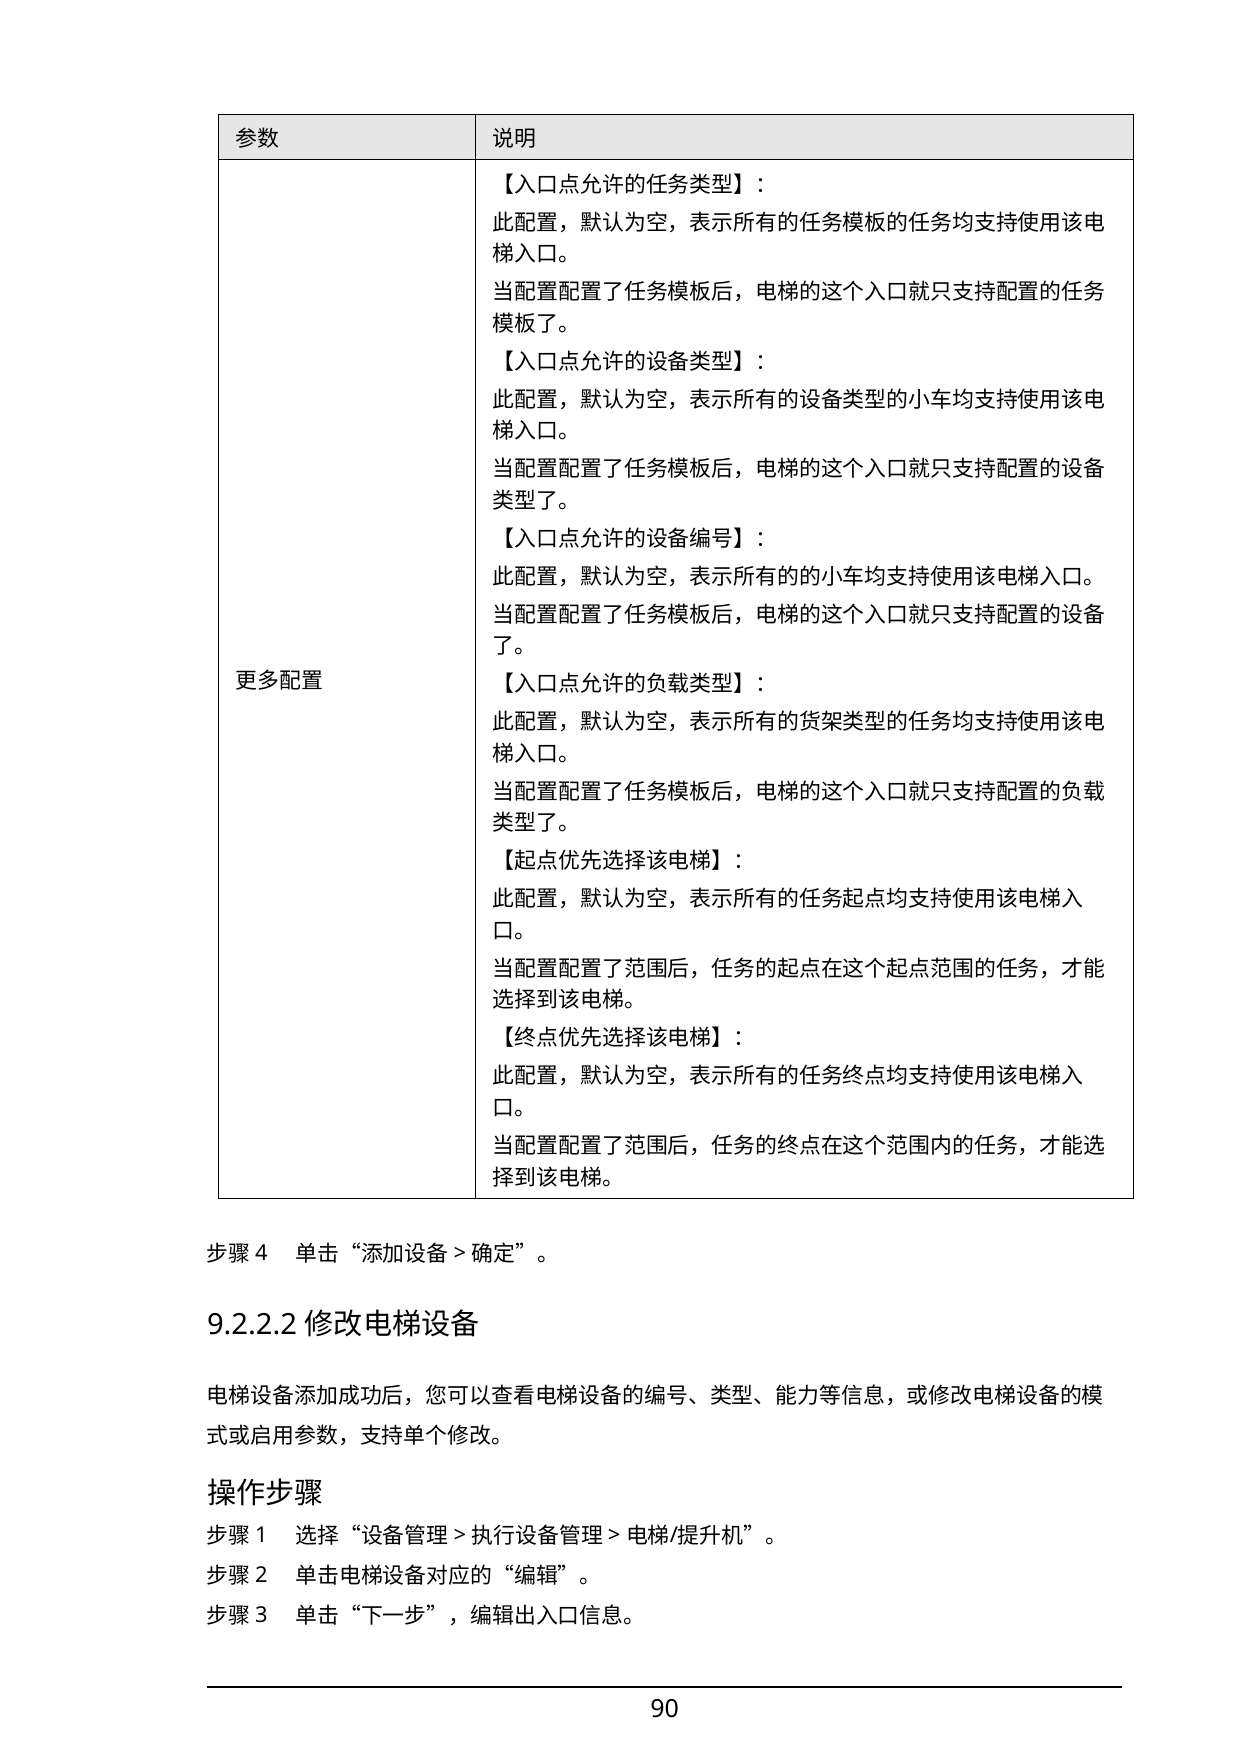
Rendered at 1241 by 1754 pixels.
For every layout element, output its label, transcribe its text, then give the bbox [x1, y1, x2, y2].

text 步骤3 单击“下一步”，编辑出入口信息。 [207, 1598, 1122, 1629]
table_cell 更多配置 [219, 160, 475, 1197]
subtitle 9.2.2.2 修改电梯设备 [207, 1300, 1122, 1343]
text 步骤4 单击“添加设备 > 确定”。 [207, 1236, 1122, 1267]
text 电梯设备添加成功后，您可以查看电梯设备的编号、类型、能力等信息，或修改电梯设备的模式或启用参数，支持单个修改。 [207, 1378, 1122, 1449]
text 操作步骤 [207, 1470, 1122, 1512]
text 步骤2 单击电梯设备对应的“编辑”。 [207, 1558, 1122, 1590]
table_header 说明 [476, 115, 1133, 159]
text 步骤1 选择“设备管理 > 执行设备管理 > 电梯/提升机”。 [207, 1518, 1122, 1550]
table_header 参数 [219, 115, 475, 159]
table_cell 【入口点允许的任务类型】： 此配置，默认为空，表示所有的任务模板的任务均支持使用该电梯入口。 当配置配置了任务模板后，电梯的这个入口就只支持配置的任务模板了。 【入口点允许的设备类型】： 此配置，默认为空，表示所有的设备类型的小车均支持使用该电梯入口。 当配置配置了任务模板后，电梯的这个入口就只支持配置的设备类型了。 【入口点允许的设备编号】： 此配置，默认为空，表示所有的的小车均支持使用该电梯入口。 当配置配置了任务模板后，电梯的这个入口就只支持配置的设备了。 【入口点允许的负载类型】： 此配置，默认为空，表示所有的货架类型的任务均支持使用该电梯入口。 当配置配置了任务模板后，电梯的这个入口就只支持配置的负载类型了。 【起点优先选择该电梯】： 此配置，默认为空，表示所有的任务起点均支持使用该电梯入口。 当配置配置了范围后，任务的起点在这个起点范围的任务，才能选择到该电梯。 【终点优先选择该电梯】： 此配置，默认为空，表示所有的任务终点均支持使用该电梯入口。 当配置配置了范围后，任务的终点在这个范围内的任务，才能选择到该电梯。 [476, 160, 1133, 1197]
